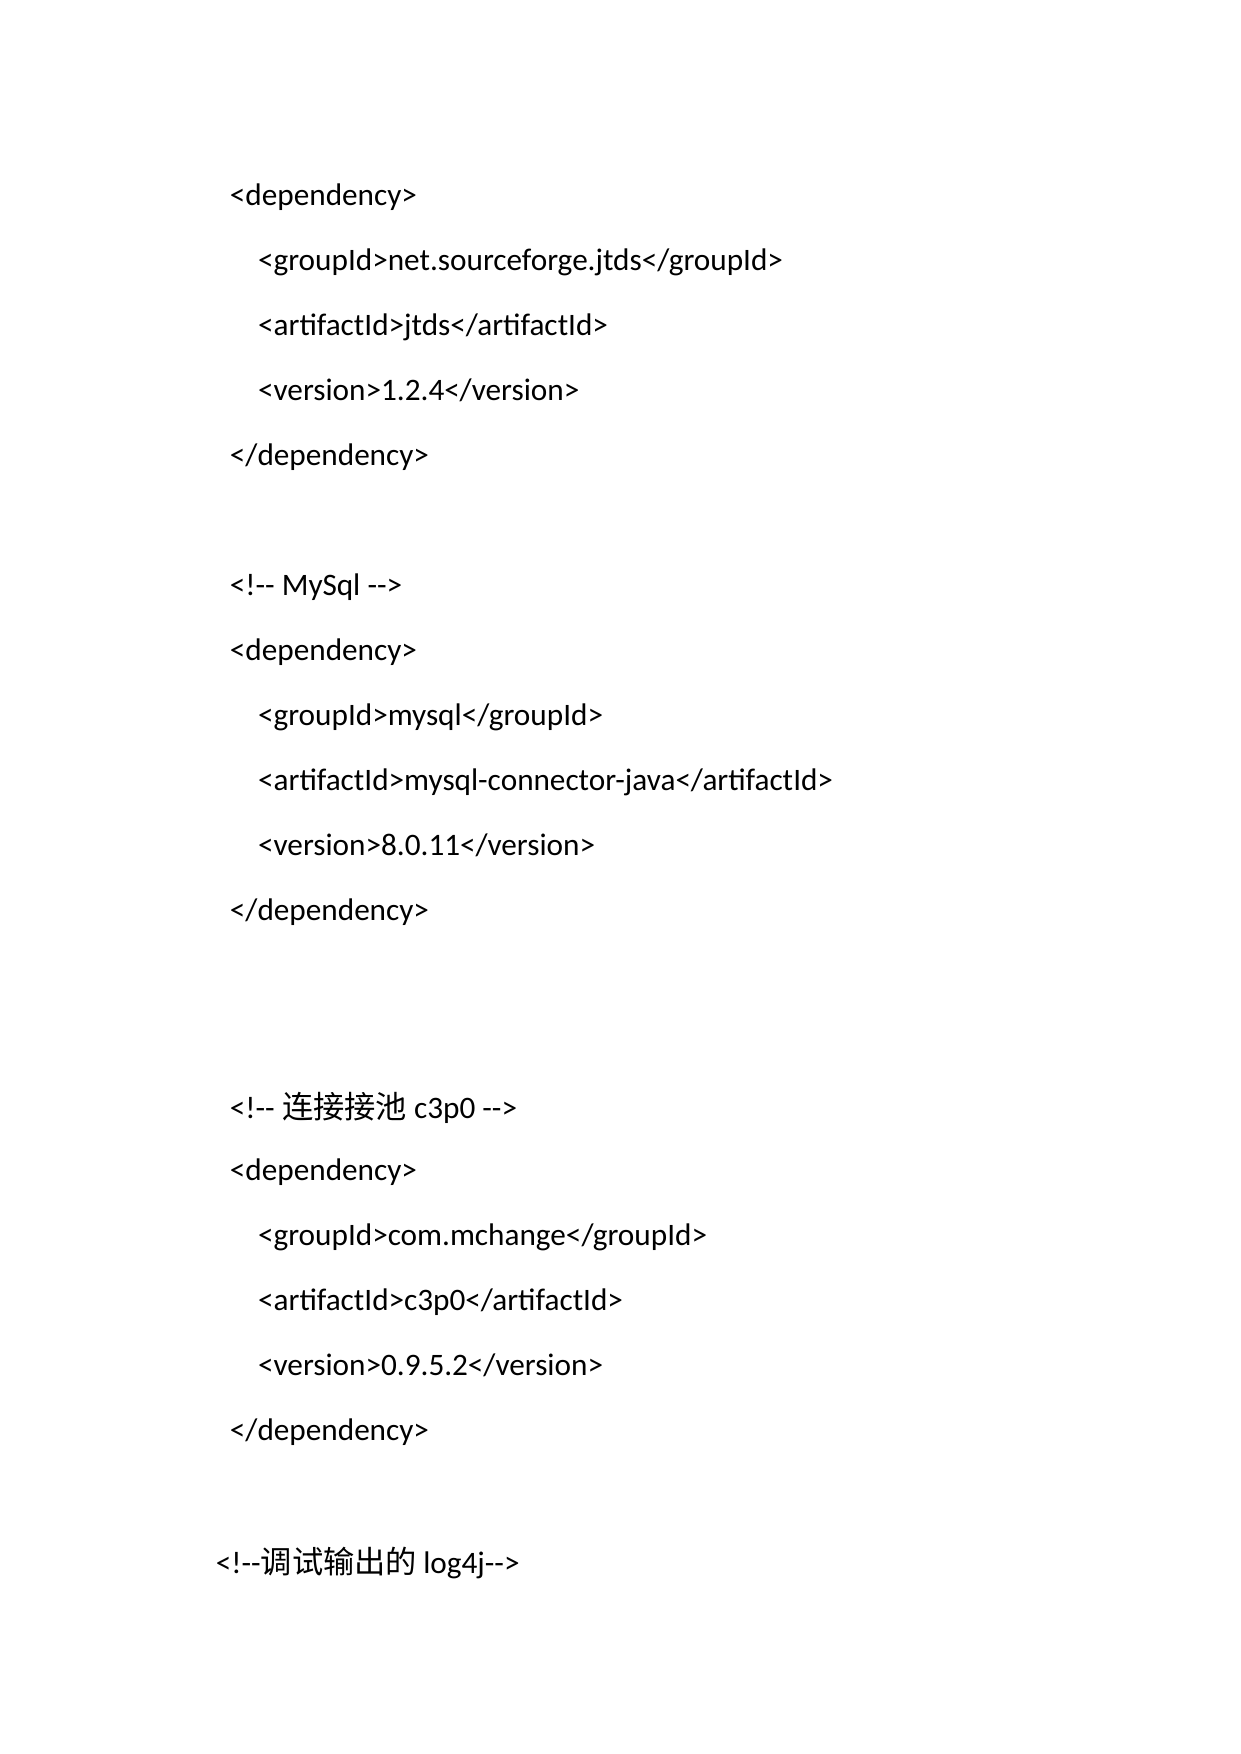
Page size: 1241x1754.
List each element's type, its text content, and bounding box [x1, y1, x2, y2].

text <version>1.2.4</version> [187, 357, 1053, 422]
text <artifactId>c3p0</artifactId> [187, 1267, 1053, 1332]
text <!-- 连接接池 c3p0 --> [187, 1072, 1053, 1137]
text <!-- MySql --> [187, 552, 1053, 617]
text <groupId>mysql</groupId> [187, 682, 1053, 747]
text <groupId>com.mchange</groupId> [187, 1202, 1053, 1267]
text </dependency> [187, 422, 1053, 487]
text <artifactId>mysql-connector-java</artifactId> [187, 747, 1053, 812]
text <dependency> [187, 162, 1053, 227]
text <version>0.9.5.2</version> [187, 1332, 1053, 1397]
text <artifactId>jtds</artifactId> [187, 292, 1053, 357]
text <groupId>net.sourceforge.jtds</groupId> [187, 227, 1053, 292]
text <dependency> [187, 1137, 1053, 1202]
text </dependency> [187, 1397, 1053, 1462]
text </dependency> [187, 877, 1053, 942]
text <!--调试输出的log4j--> [187, 1527, 1053, 1592]
text <version>8.0.11</version> [187, 812, 1053, 877]
text <dependency> [187, 617, 1053, 682]
